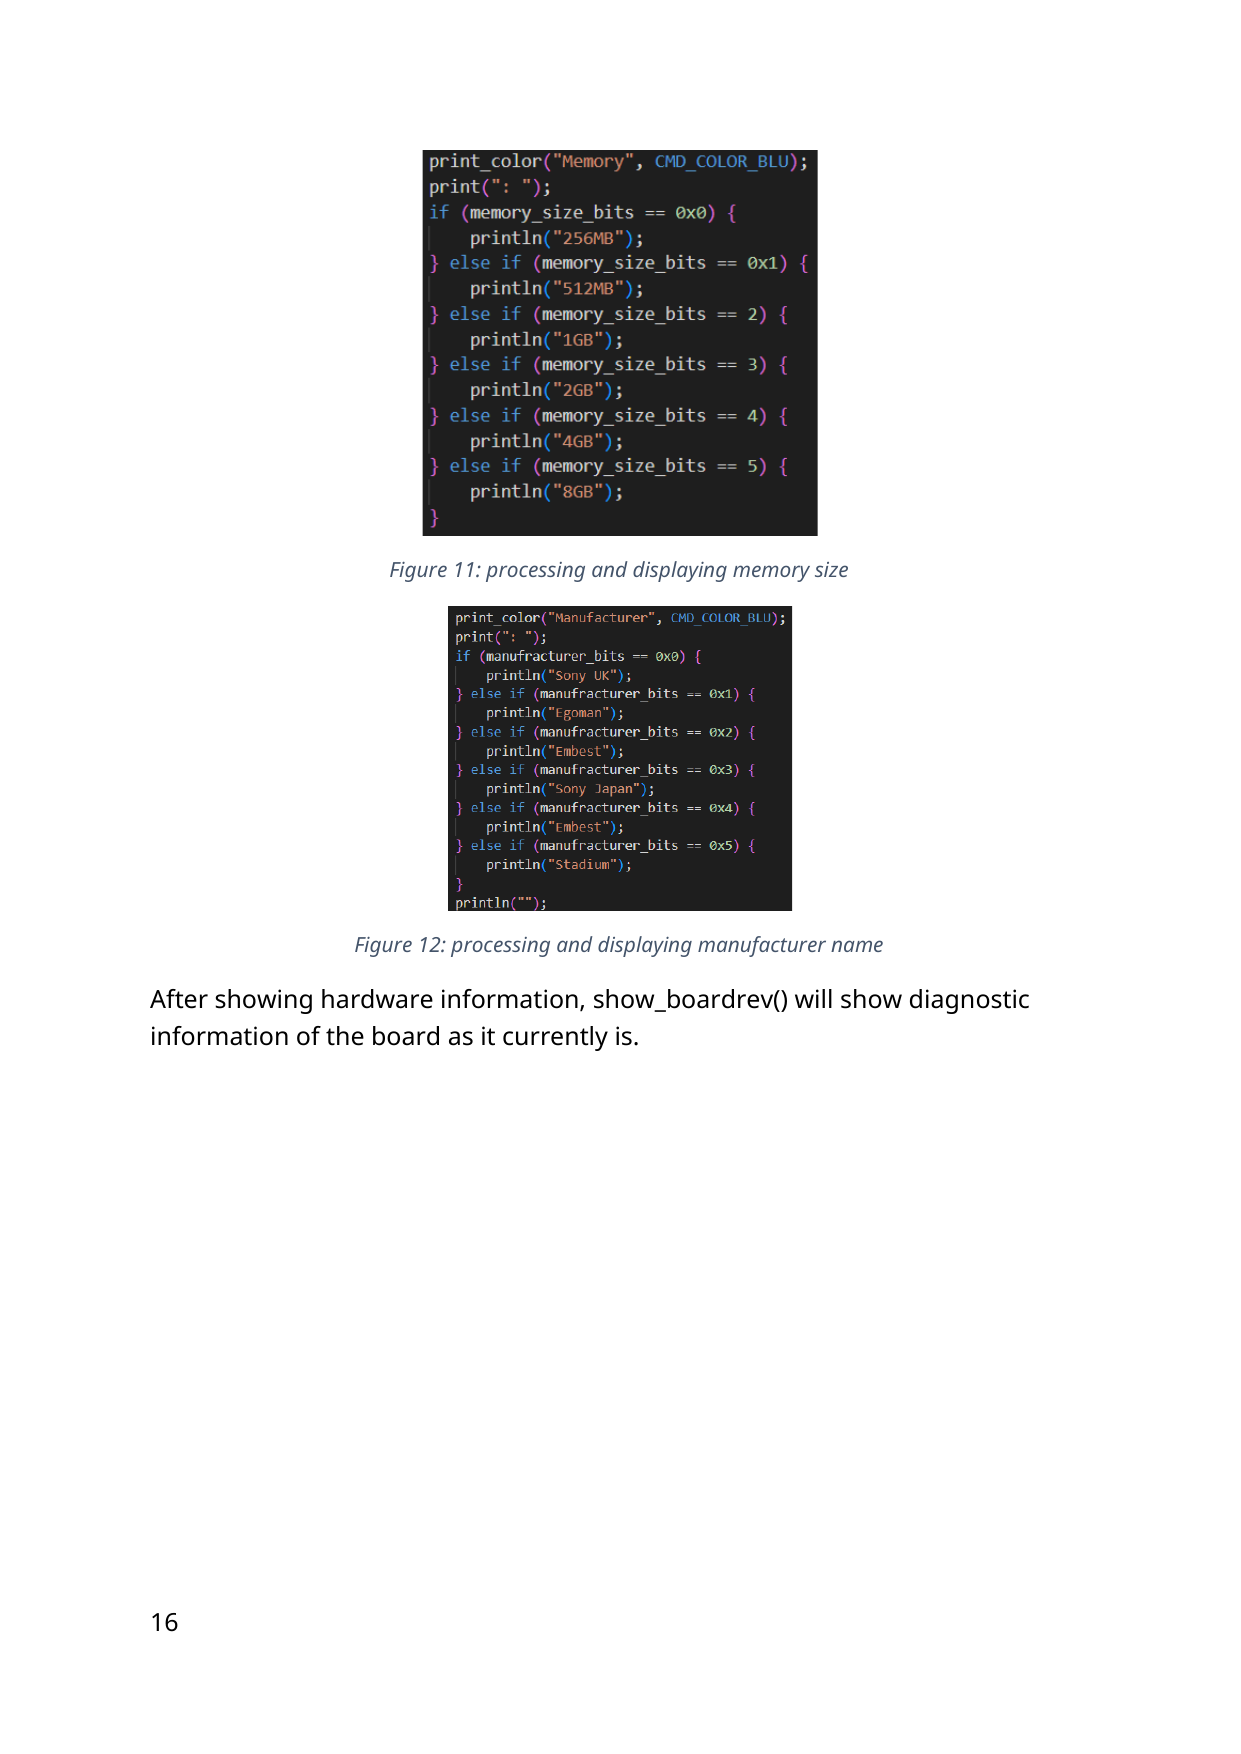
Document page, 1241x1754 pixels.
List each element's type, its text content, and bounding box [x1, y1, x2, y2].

picture [448, 606, 793, 911]
text After showing hardware information, show_boardrev() will show diagnostic information of the board as it currently is. [150, 982, 1090, 1053]
text Figure 11: processing and displaying memory size [150, 555, 1090, 583]
picture [422, 150, 818, 536]
text Figure 12: processing and displaying manufacturer name [150, 930, 1090, 959]
